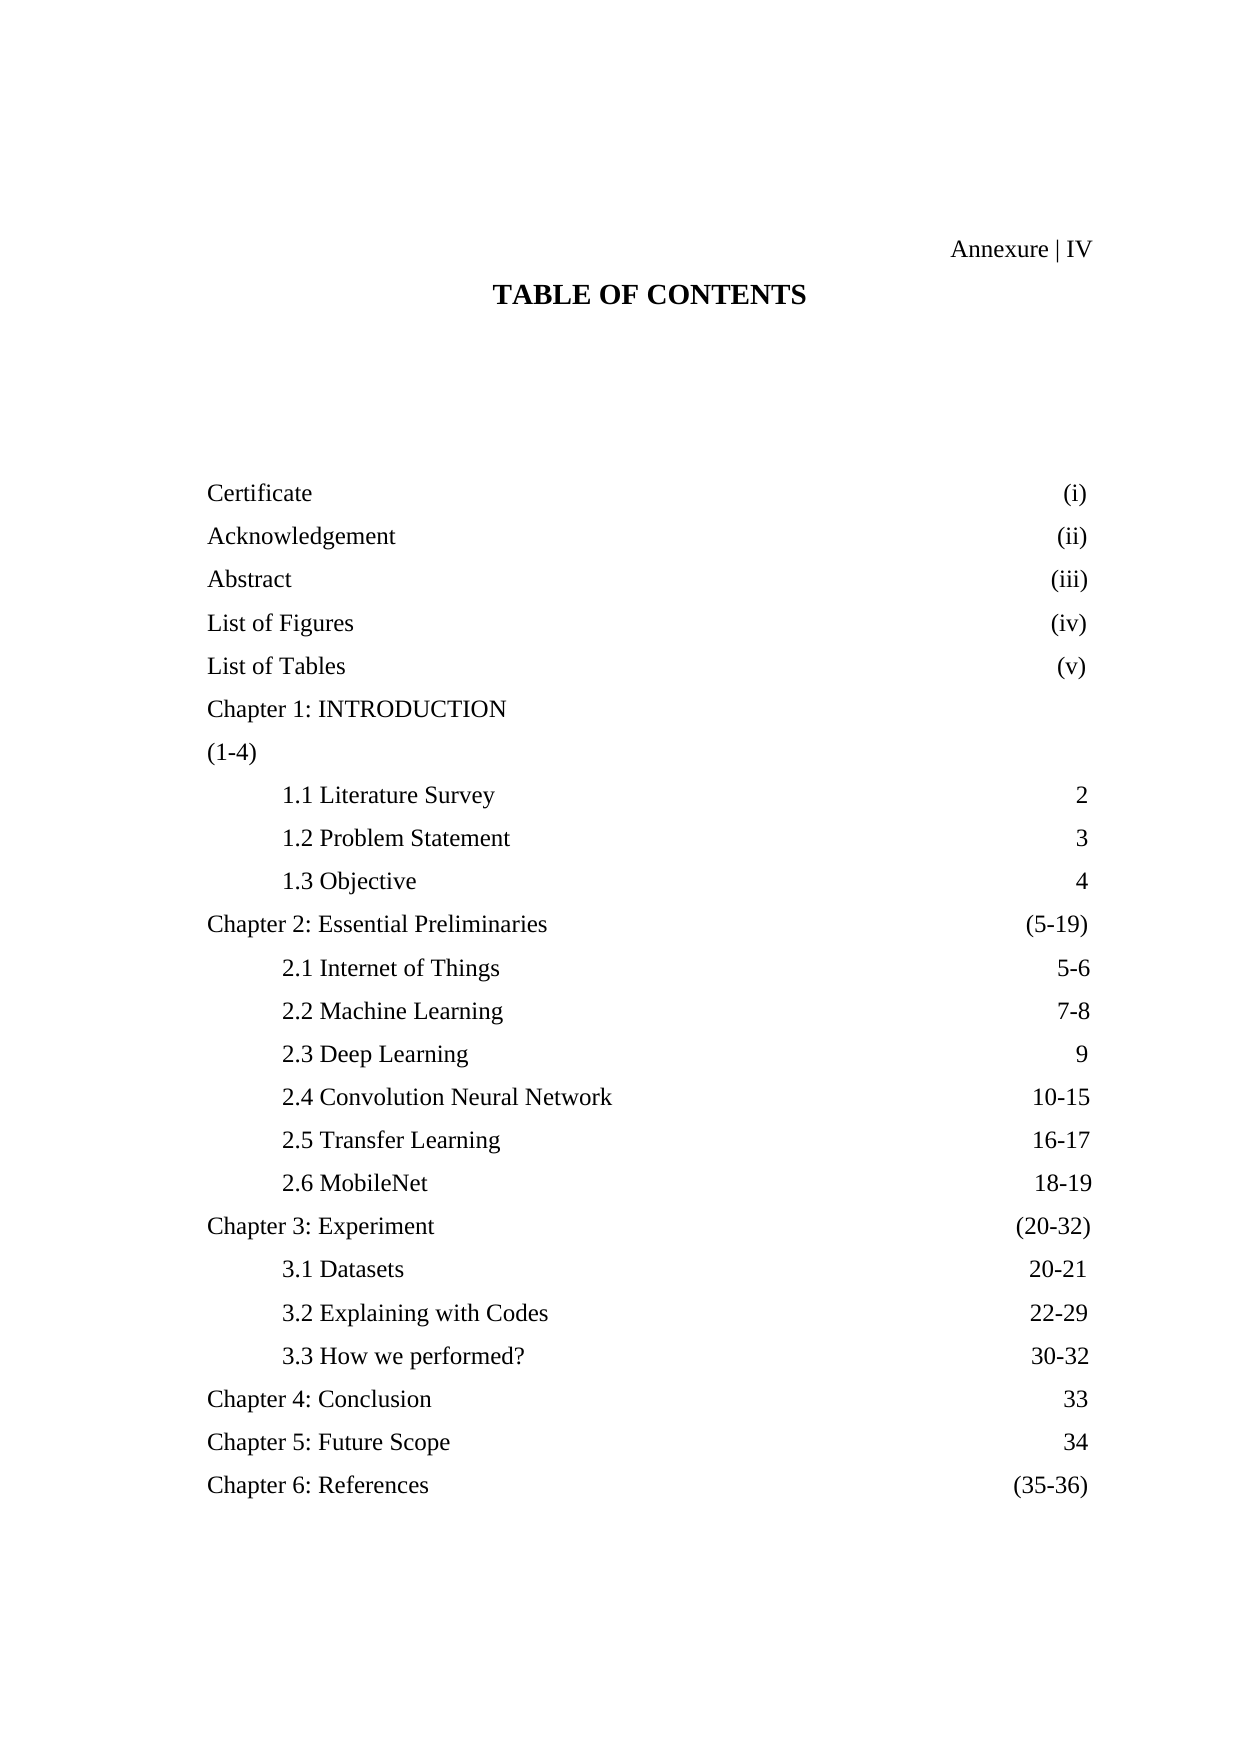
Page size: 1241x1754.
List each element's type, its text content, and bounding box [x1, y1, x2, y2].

text 2.1 Internet of Things 5-6 [282, 953, 1092, 981]
text Certificate (i) [207, 478, 1092, 507]
text 2.5 Transfer Learning 16-17 [282, 1125, 1092, 1154]
text 3.3 How we performed? 30-32 [282, 1341, 1092, 1369]
text Chapter 5: Future Scope 34 [207, 1427, 1092, 1456]
text 1.3 Objective 4 [282, 866, 1092, 895]
text Chapter 2: Essential Preliminaries (5-19) [207, 909, 1092, 938]
text 2.4 Convolution Neural Network 10-15 [282, 1082, 1092, 1111]
text Chapter 3: Experiment (20-32) [207, 1211, 1092, 1240]
text Acknowledgement (ii) [207, 521, 1092, 550]
text 2.2 Machine Learning 7-8 [282, 996, 1092, 1024]
text 2.6 MobileNet 18-19 [282, 1168, 1092, 1197]
text Annexure | IV [207, 234, 1092, 263]
text Chapter 4: Conclusion 33 [207, 1384, 1092, 1413]
text 3.1 Datasets 20-21 [282, 1254, 1092, 1283]
text 2.3 Deep Learning 9 [282, 1039, 1092, 1068]
text 1.2 Problem Statement 3 [282, 823, 1092, 852]
text Abstract (iii) [207, 564, 1092, 593]
text Chapter 6: References (35-36) [207, 1470, 1092, 1499]
text 3.2 Explaining with Codes 22-29 [282, 1298, 1092, 1326]
text Chapter 1: INTRODUCTION (1-4) [207, 694, 1092, 766]
text TABLE OF CONTENTS [207, 277, 1092, 311]
text List of Tables (v) [207, 651, 1092, 679]
text List of Figures (iv) [207, 608, 1092, 636]
text 1.1 Literature Survey 2 [282, 780, 1092, 809]
